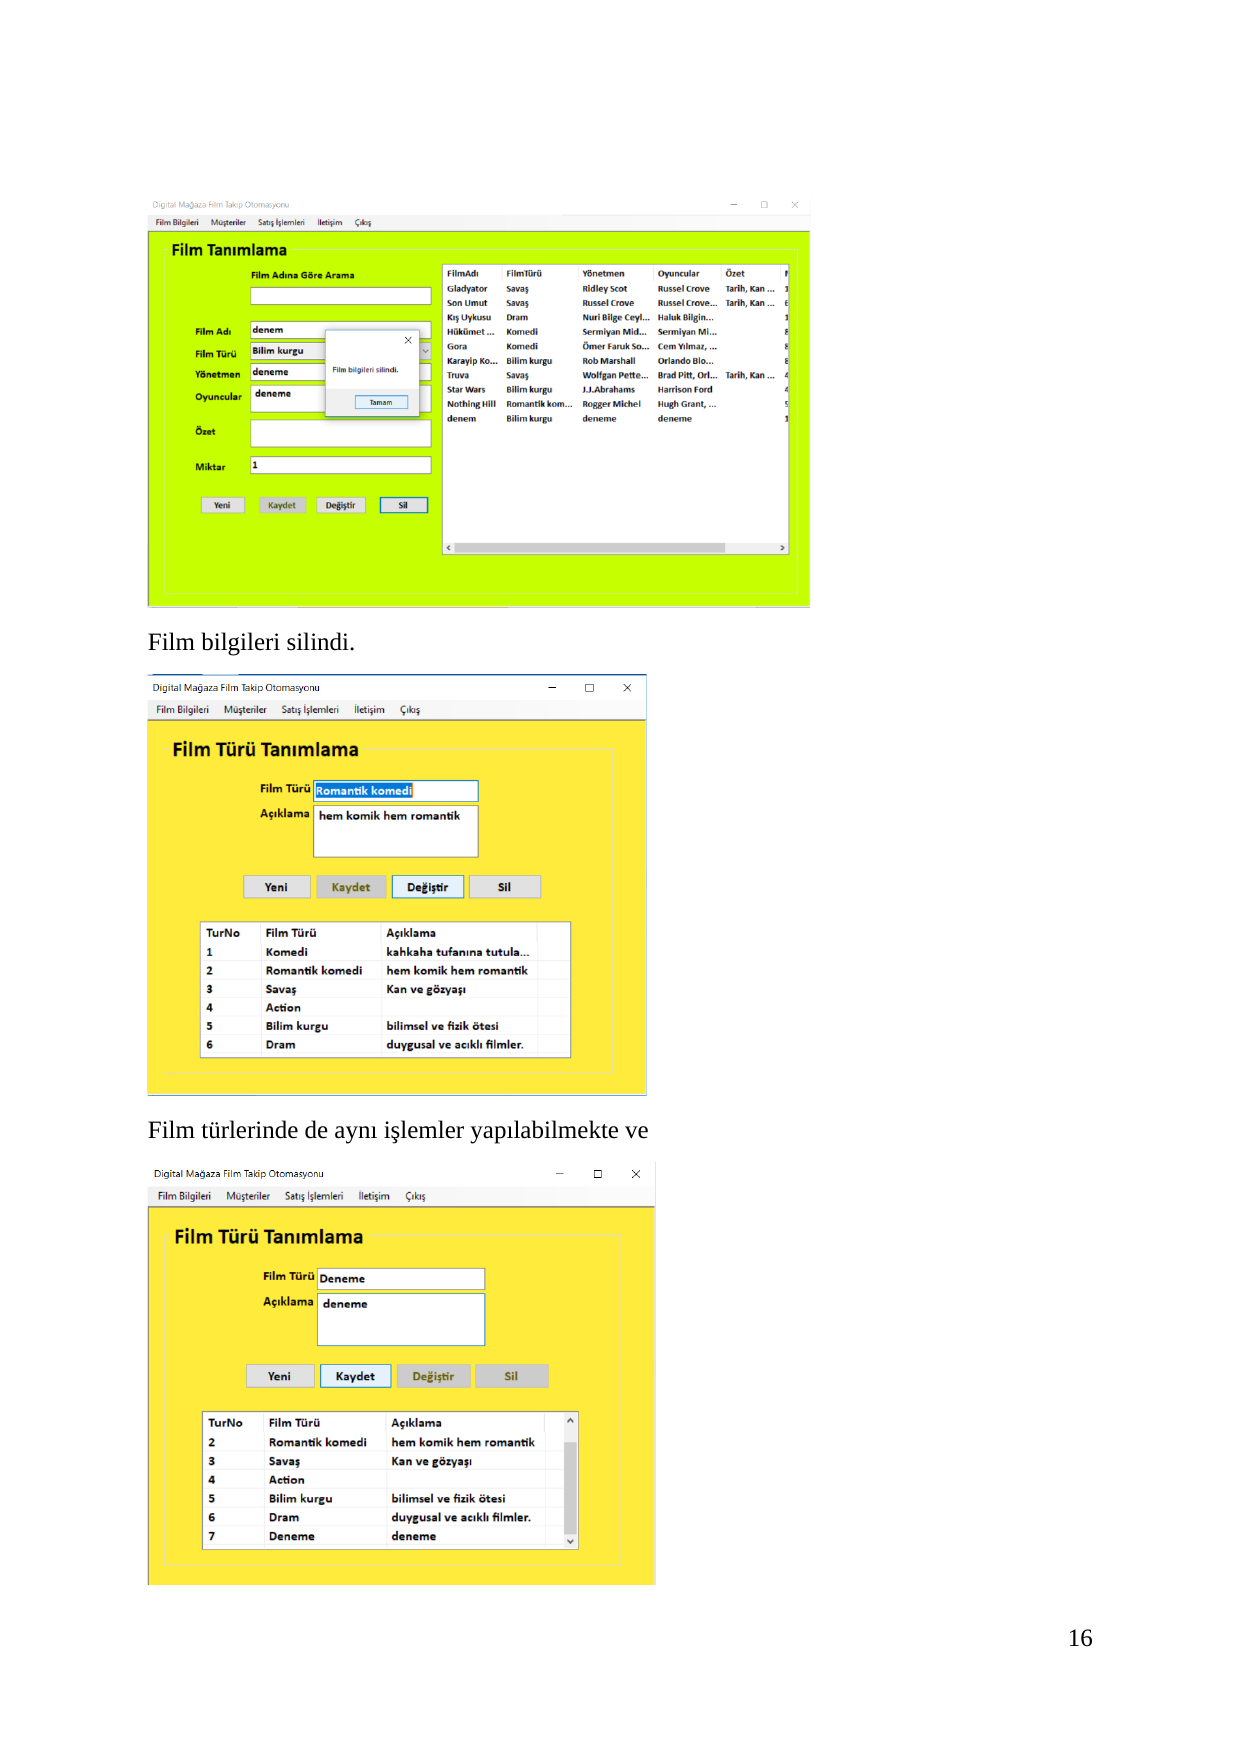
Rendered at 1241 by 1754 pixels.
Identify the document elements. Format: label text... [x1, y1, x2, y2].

text Film türlerinde de aynı işlemler yapılabilmekte ve [148, 1115, 1093, 1143]
text Film bilgileri silindi. [148, 627, 1093, 656]
picture [147, 195, 811, 608]
picture [147, 674, 647, 1096]
picture [147, 1162, 656, 1585]
